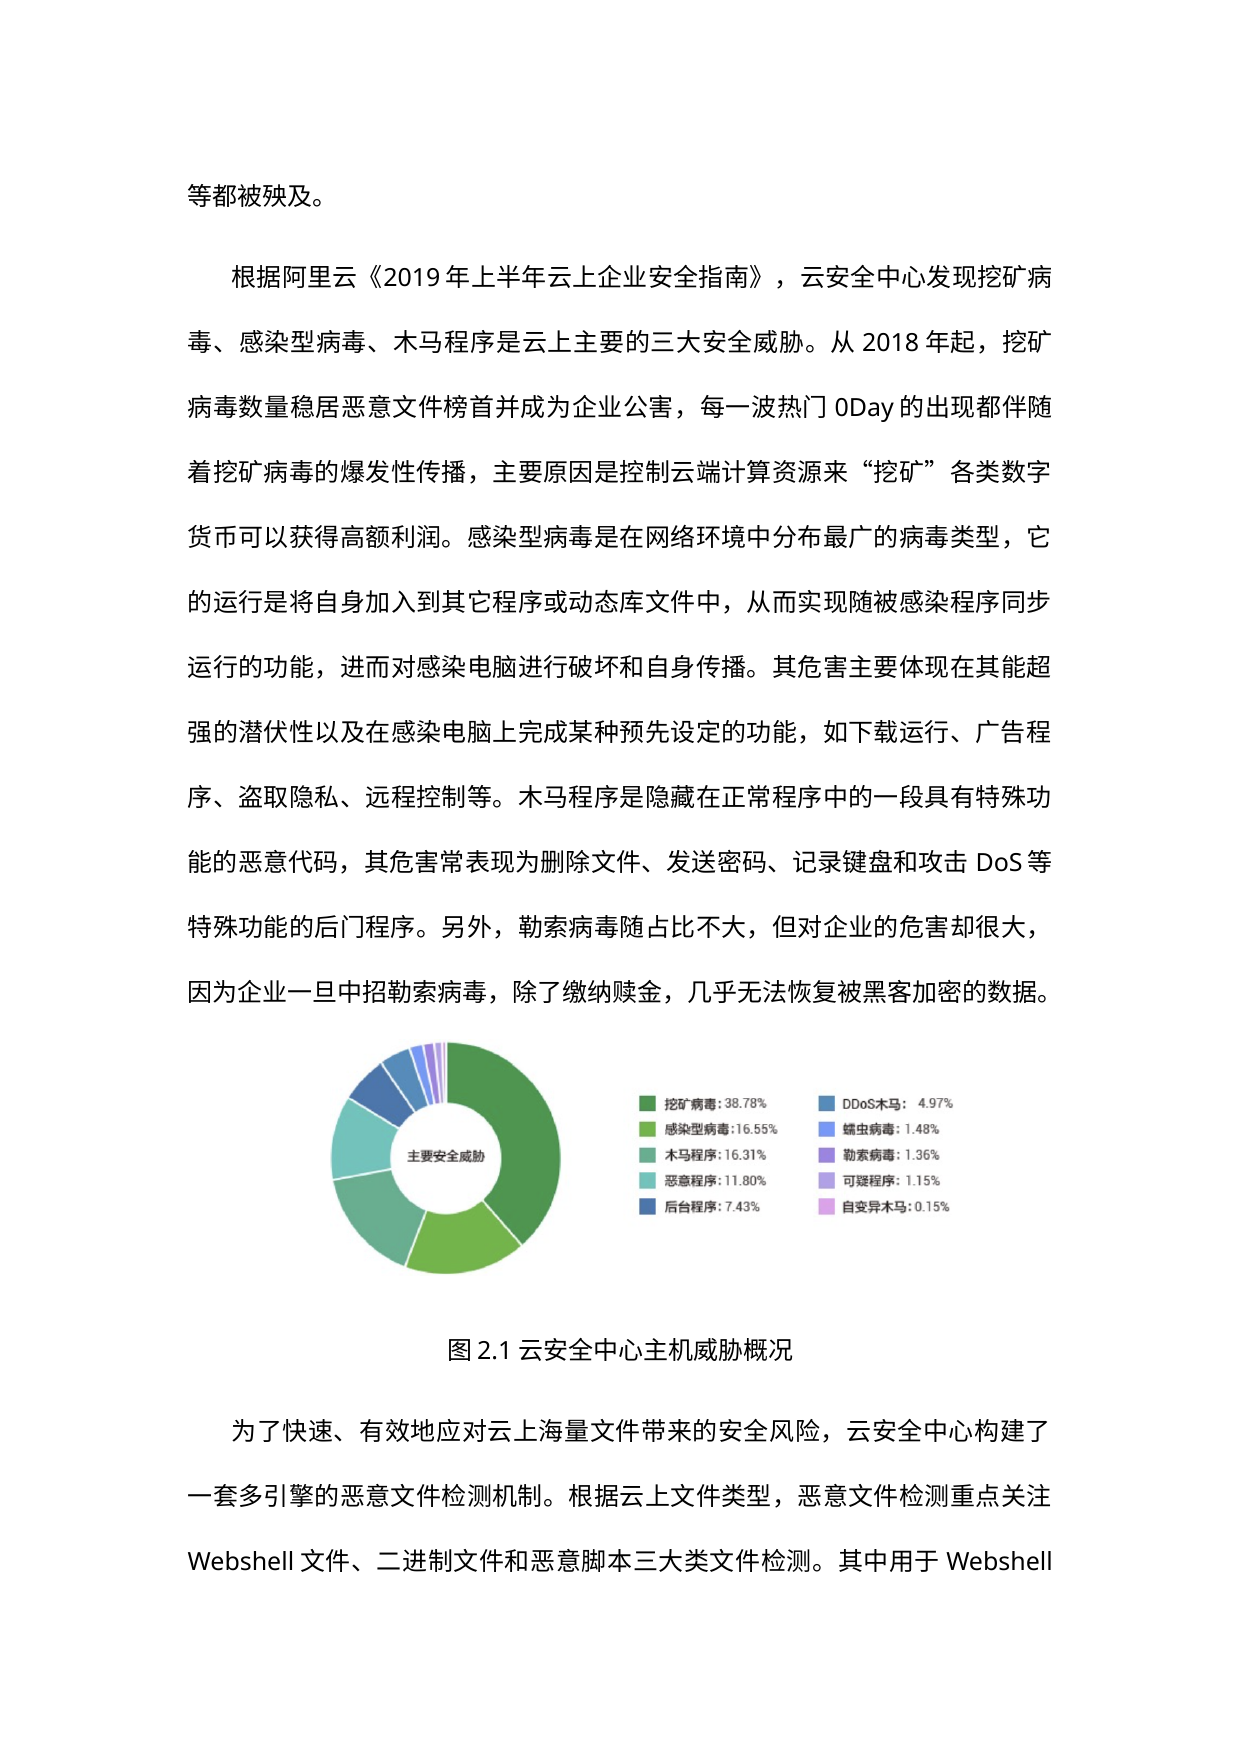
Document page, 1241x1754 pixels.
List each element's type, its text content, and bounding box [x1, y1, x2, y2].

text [187, 1397, 1053, 1592]
text 根据阿里云《2019年上半年云上企业安全指南》，云安全中心发现挖矿病毒、感染型病毒、木马程序是云上主要的三大安全威胁。从2018年起，挖矿病毒数量稳居恶意文件榜首并成为企业公害，每一波热门0Day的出现都伴随着挖矿病毒的爆发性传播，主要原因是控制云端计算资源来“挖矿”各类数字货币可以获得高额利润。感染型病毒是在网络环境中分布最广的病毒类型，它的运行是将自身加入到其它程序或动态库文件中，从而实现随被感染程序同步运行的功能，进而对感染电脑进行破坏和自身传播。其危害主要体现在其能超强的潜伏性以及在感染电脑上完成某种预先设定的功能，如下载运行、广告程序、盗取隐私、远程控制等。木马程序是隐藏在正常程序中的一段具有特殊功能的恶意代码，其危害常表现为删除文件、发送密码、记录键盘和攻击DoS等特殊功能的后门程序。另外，勒索病毒随占比不大，但对企业的危害却很大，因为企业一旦中招勒索病毒，除了缴纳赎金，几乎无法恢复被黑客加密的数据。 [187, 243, 1053, 1023]
picture [330, 1039, 954, 1276]
text 图2.1 云安全中心主机威胁概况 [187, 1316, 1053, 1381]
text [187, 162, 1053, 227]
